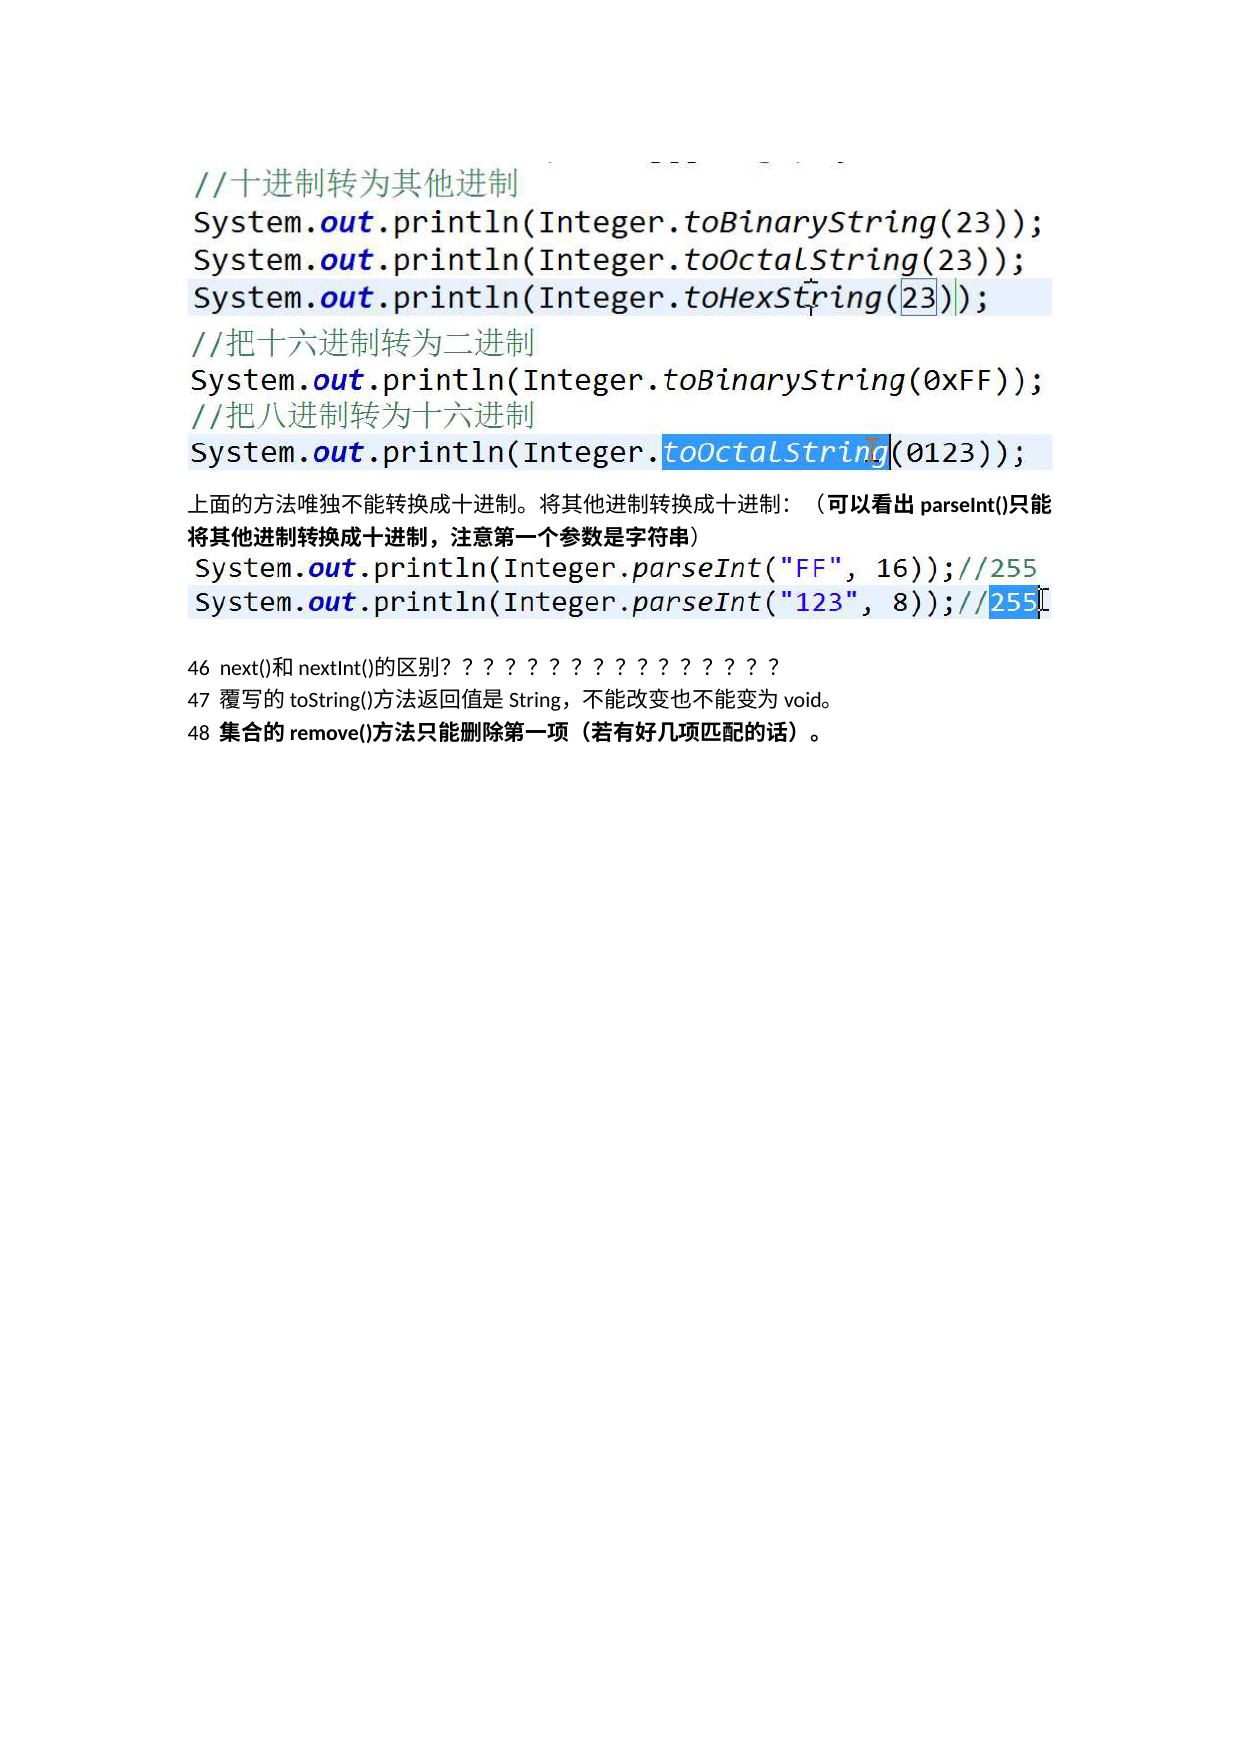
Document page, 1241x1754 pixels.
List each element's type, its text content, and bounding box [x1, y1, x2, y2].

text 上面的方法唯独不能转换成十进制。将其他进制转换成十进制：（可以看出parseInt()只能将其他进制转换成十进制，注意第一个参数是字符串） [187, 487, 1053, 552]
text 47 覆写的toString()方法返回值是String，不能改变也不能变为void。 [187, 682, 1053, 714]
text 48 集合的remove()方法只能删除第一项（若有好几项匹配的话）。 [187, 714, 1053, 747]
picture [187, 552, 1052, 620]
text 46 next()和nextInt()的区别？？？？？？？？？？？？？？？？ [187, 649, 1053, 682]
picture [187, 162, 1052, 320]
picture [187, 324, 1053, 485]
